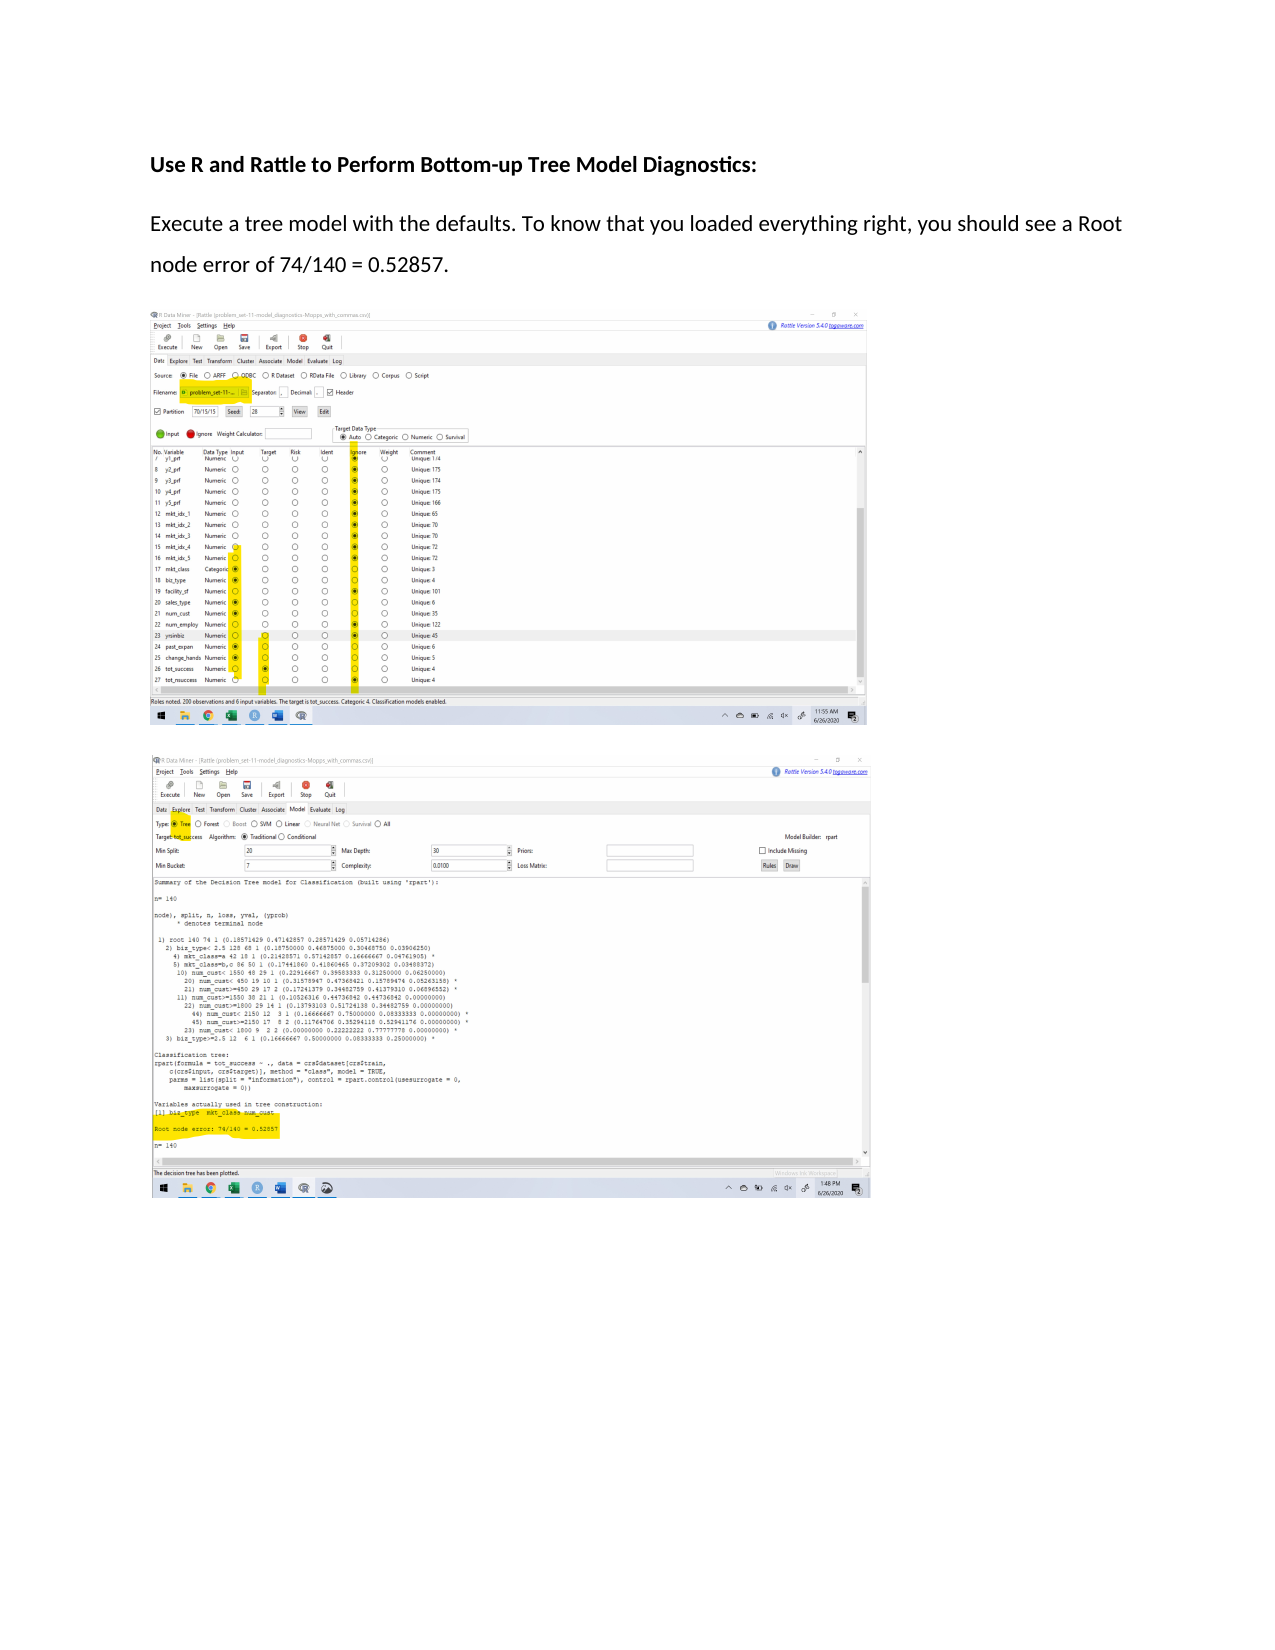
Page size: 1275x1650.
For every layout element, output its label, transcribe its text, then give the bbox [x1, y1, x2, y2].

text Use R and Rattle to Perform Bottom-up Tree Model Diagnostics: [150, 150, 1125, 178]
picture [150, 755, 871, 1198]
picture [150, 309, 867, 725]
text Execute a tree model with the defaults. To know that you loaded everything right, you should see a Root node error of 74/140 = 0.52857. [150, 209, 1125, 279]
